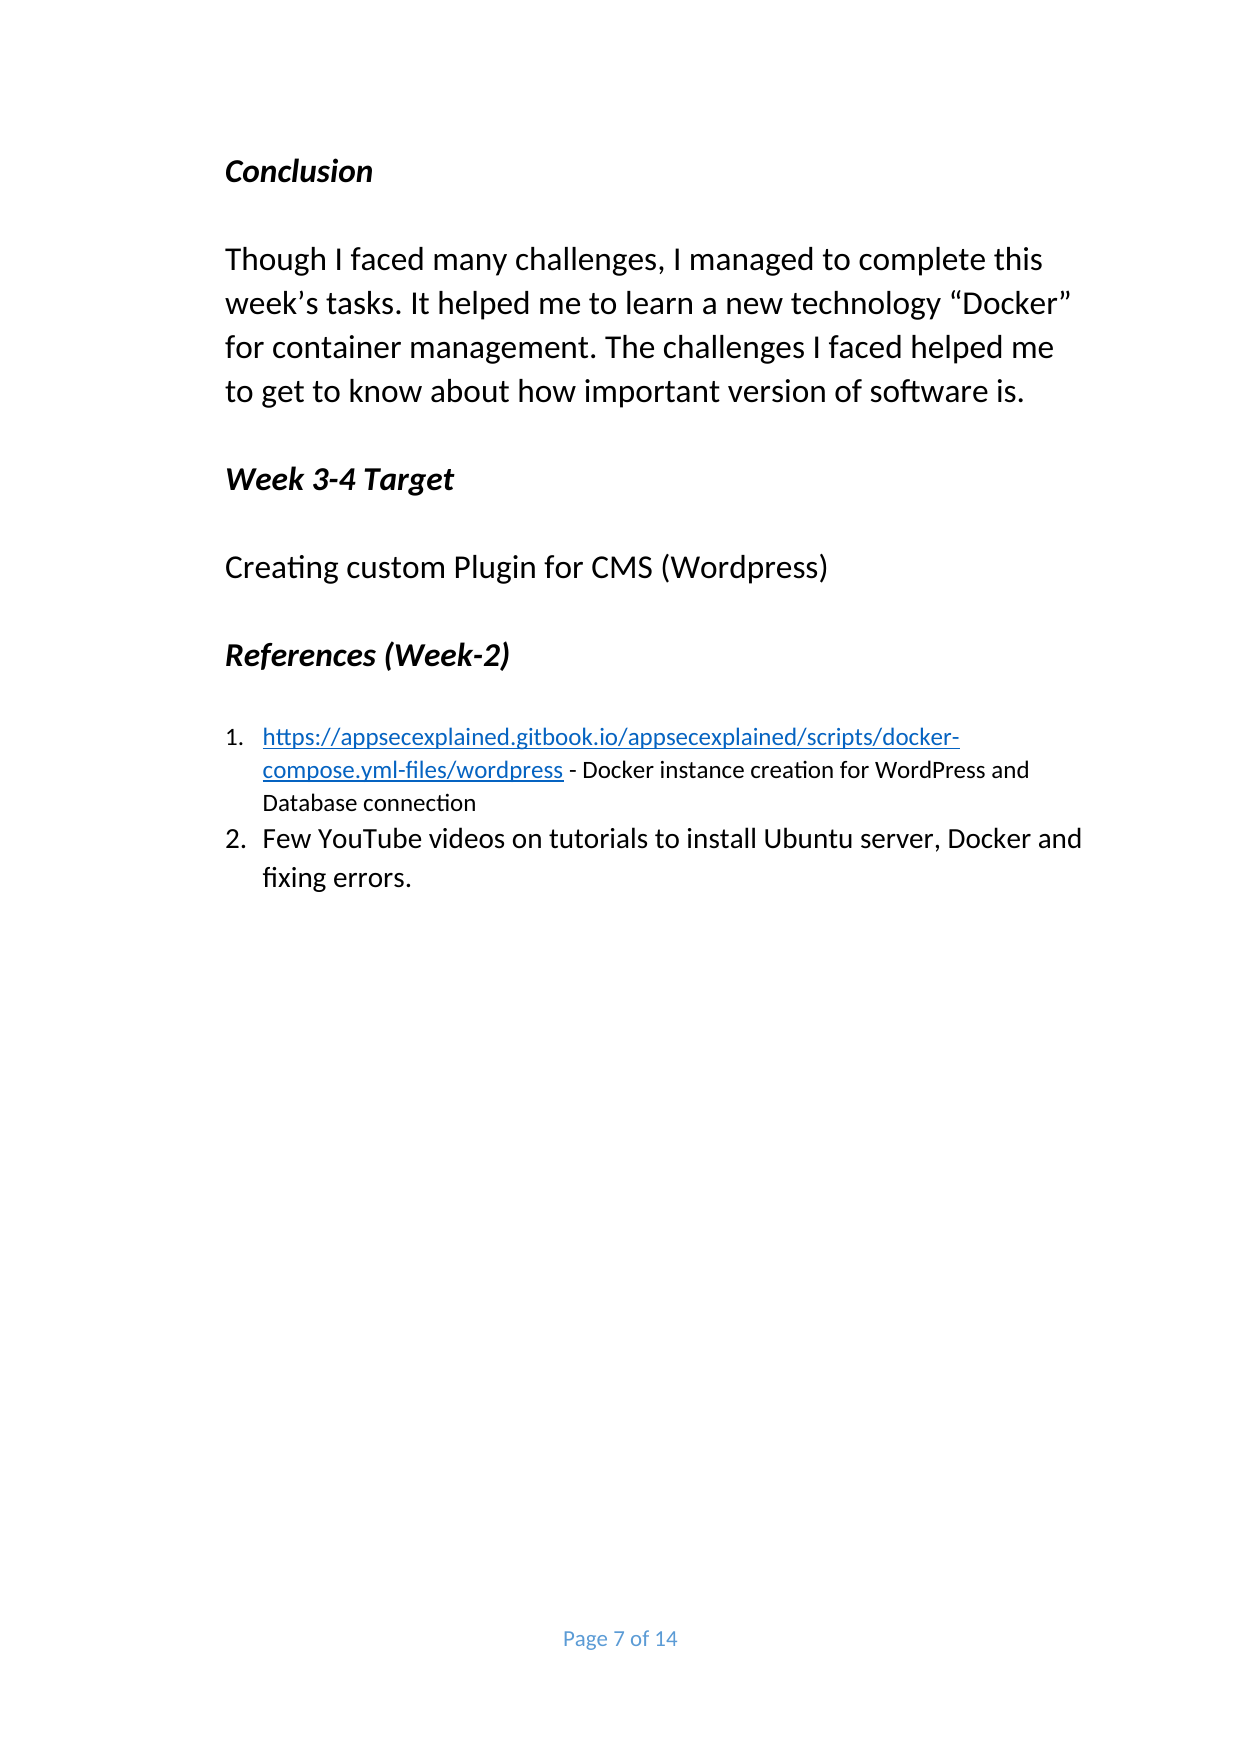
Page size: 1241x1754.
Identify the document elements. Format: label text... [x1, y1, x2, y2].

list References (Week-2) [225, 633, 1090, 674]
list Creating custom Plugin for CMS (Wordpress) [225, 546, 1090, 586]
list Few YouTube videos on tutorials to install Ubuntu server, Docker and fixing errors. [225, 820, 1090, 894]
list Though I faced many challenges, I managed to complete this week’s tasks. It helped me to learn a new technology “Docker” for container management. The challenges I faced helped me to get to know about how important version of software is. [225, 238, 1090, 411]
list Conclusion [225, 150, 1090, 191]
list Week 3-4 Target [225, 458, 1090, 498]
list https://appsecexplained.gitbook.io/appsecexplained/scripts/docker-compose.yml-files/wordpress - Docker instance creation for WordPress and Database connection [225, 721, 1090, 818]
